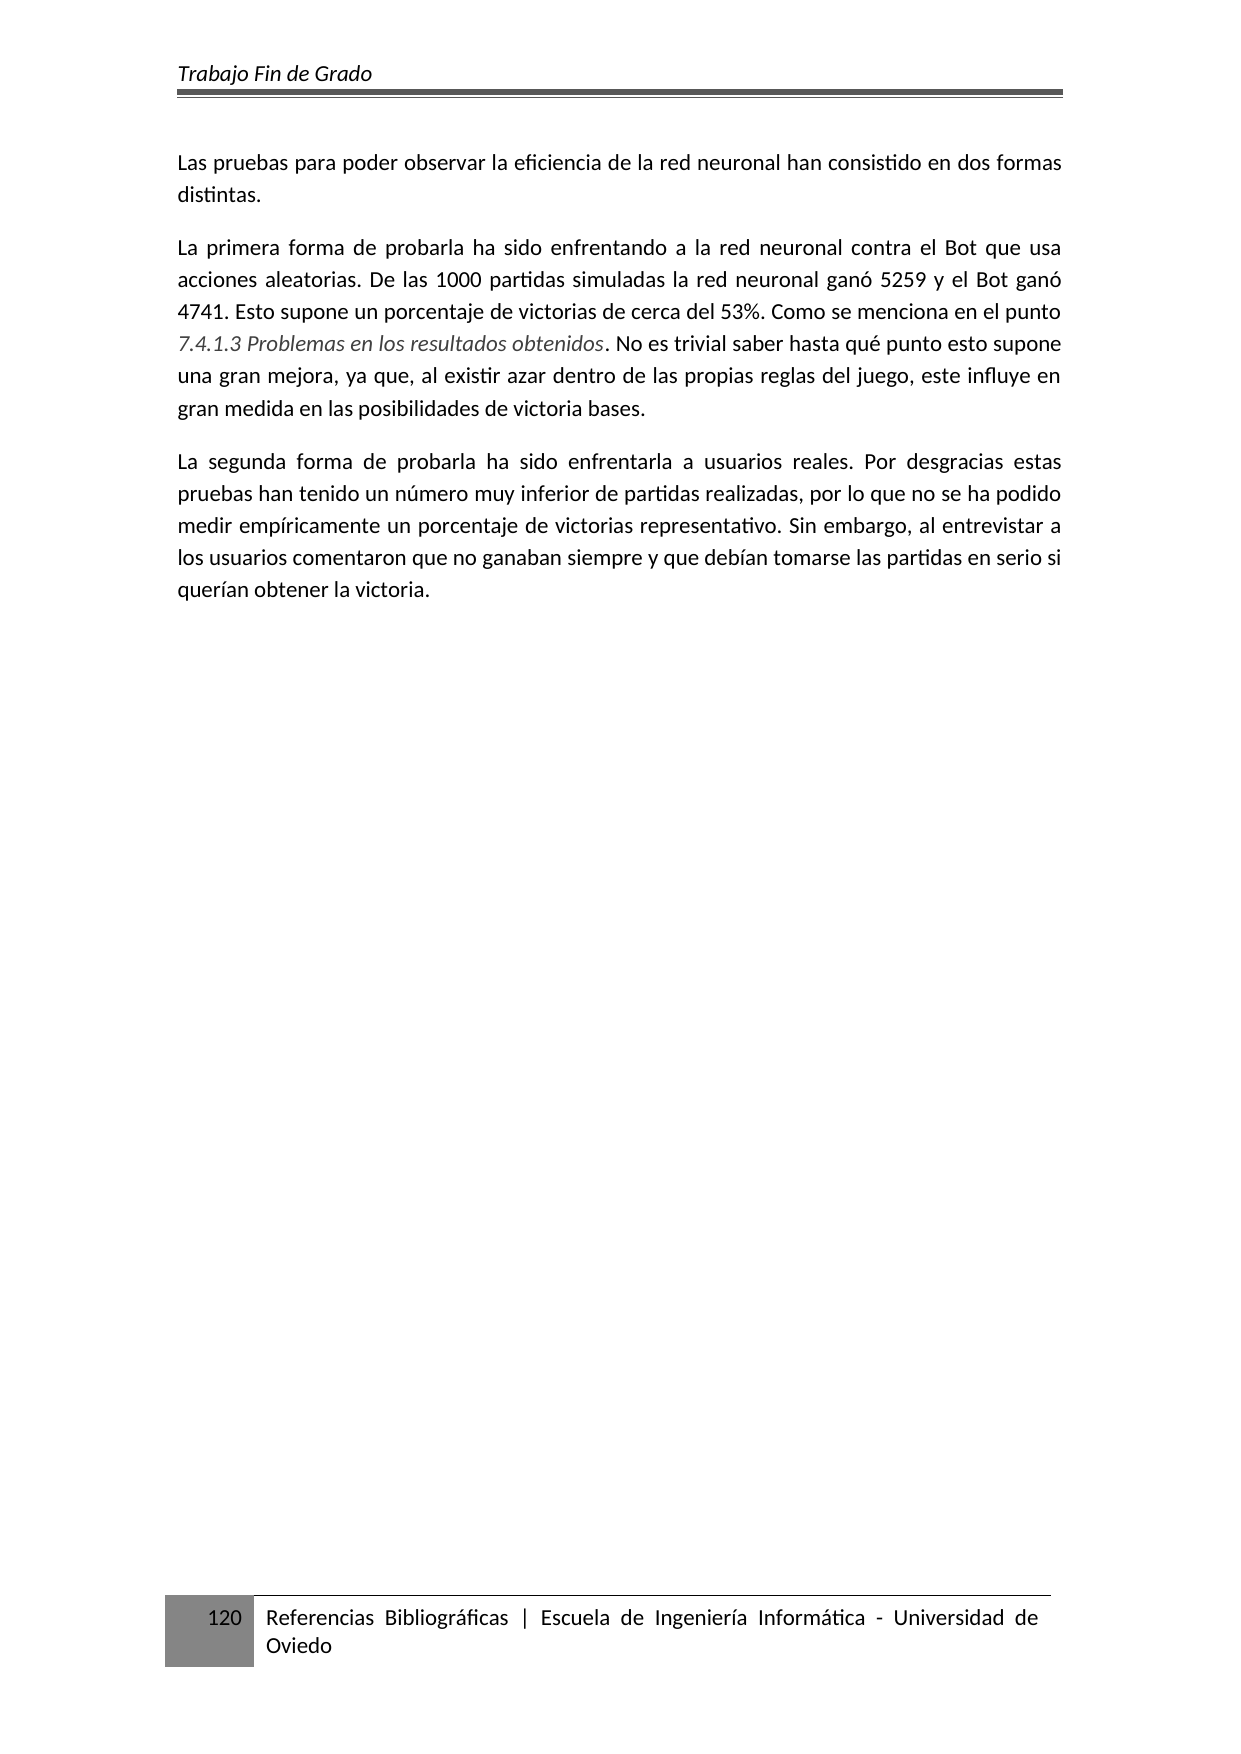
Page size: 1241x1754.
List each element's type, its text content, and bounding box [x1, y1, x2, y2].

text La primera forma de probarla ha sido enfrentando a la red neuronal contra el Bot que usa acciones aleatorias. De las 1000 partidas simuladas la red neuronal ganó 5259 y el Bot ganó 4741. Esto supone un porcentaje de victorias de cerca del 53%. Como se menciona en el punto 7.4.1.3 Problemas en los resultados obtenidos. No es trivial saber hasta qué punto esto supone una gran mejora, ya que, al existir azar dentro de las propias reglas del juego, este influye en gran medida en las posibilidades de victoria bases. [177, 233, 1063, 422]
text Las pruebas para poder observar la eficiencia de la red neuronal han consistido en dos formas distintas. [177, 148, 1063, 208]
text La segunda forma de probarla ha sido enfrentarla a usuarios reales. Por desgracias estas pruebas han tenido un número muy inferior de partidas realizadas, por lo que no se ha podido medir empíricamente un porcentaje de victorias representativo. Sin embargo, al entrevistar a los usuarios comentaron que no ganaban siempre y que debían tomarse las partidas en serio si querían obtener la victoria. [177, 447, 1063, 604]
